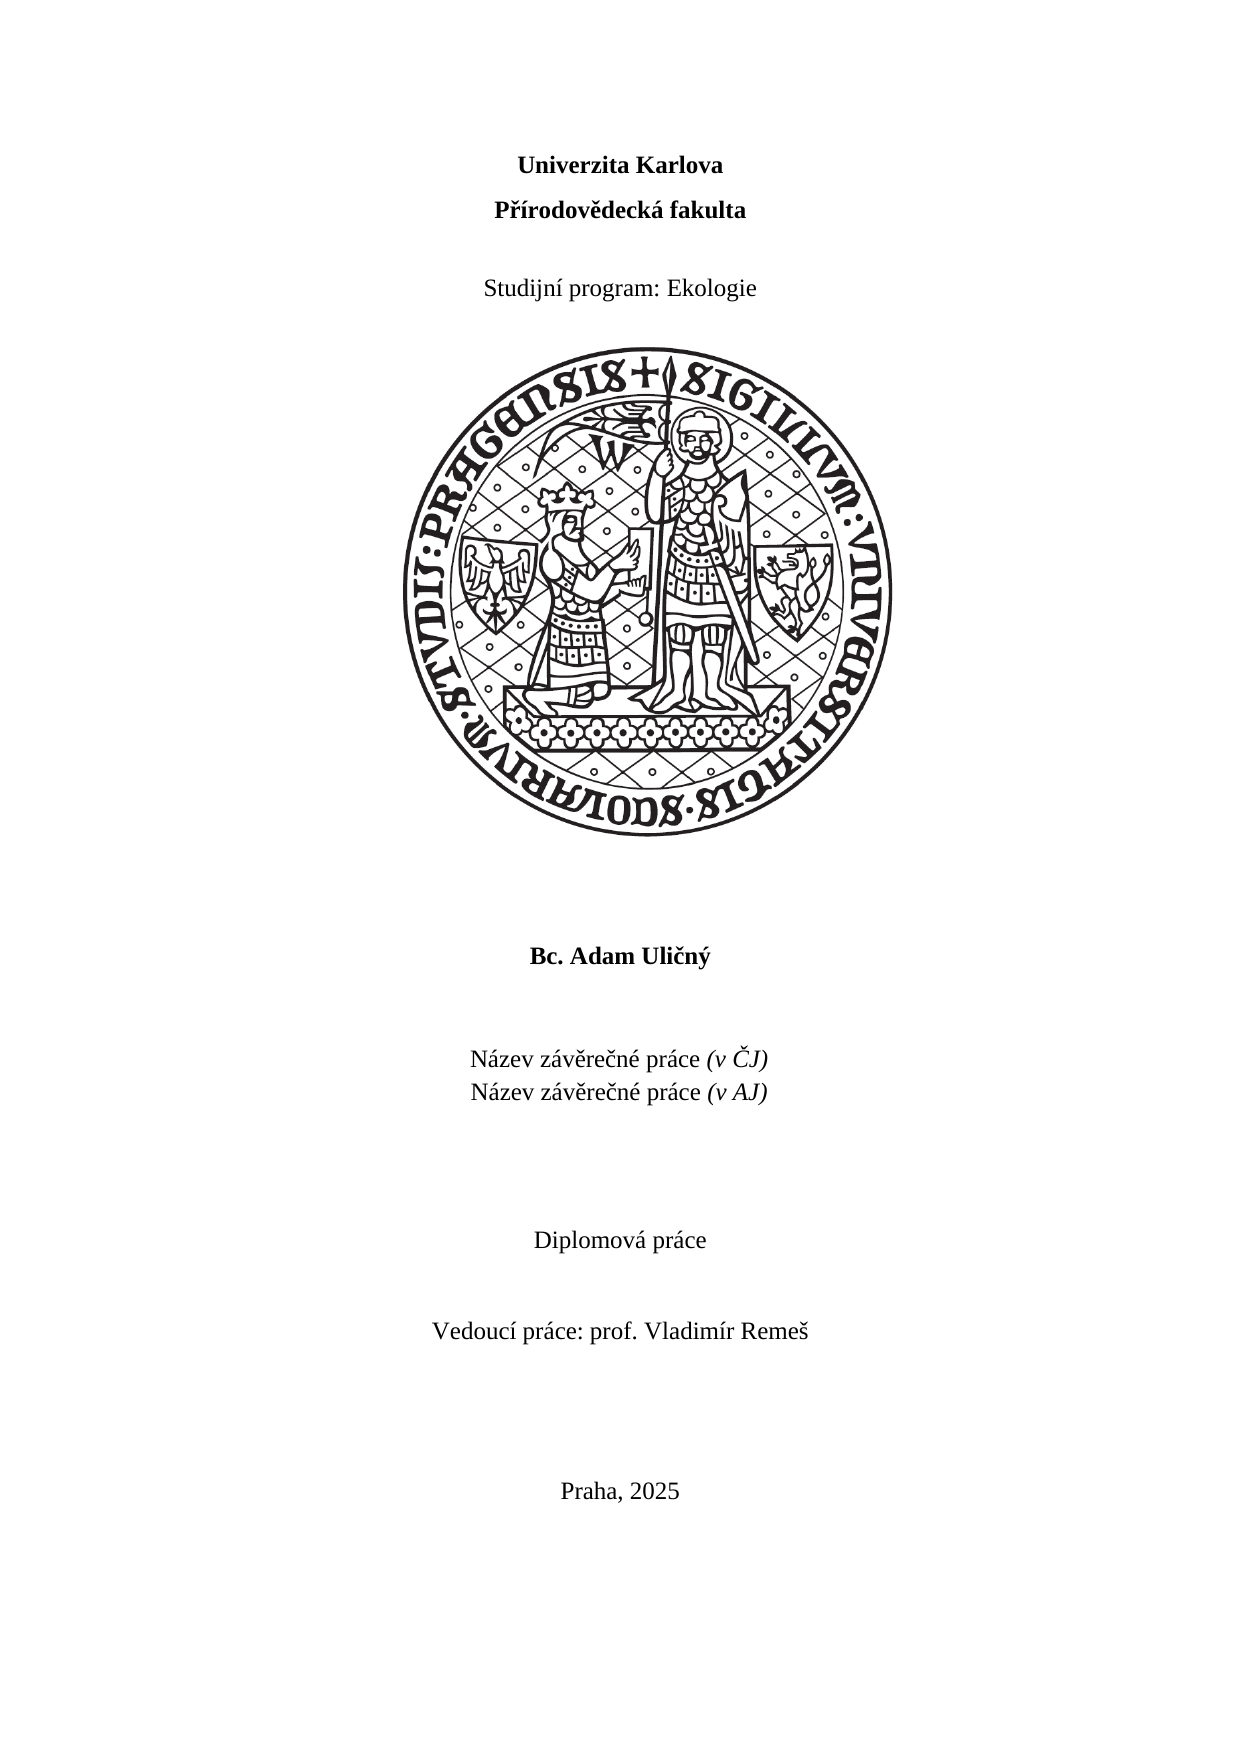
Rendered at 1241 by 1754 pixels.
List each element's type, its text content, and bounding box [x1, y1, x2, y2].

picture [343, 319, 948, 862]
text Název závěrečné práce (v AJ) [150, 1077, 1090, 1106]
text Univerzita Karlova [150, 150, 1090, 179]
text Praha, 2025 [150, 1476, 1090, 1504]
text Vedoucí práce: prof. Vladimír Remeš [150, 1316, 1090, 1344]
text Název závěrečné práce (v ČJ) [150, 1044, 1090, 1073]
text Bc. Adam Uličný [150, 941, 1090, 969]
text Přírodovědecká fakulta [150, 196, 1090, 224]
text Diplomová práce [150, 1226, 1090, 1254]
text Studijní program: Ekologie [150, 273, 1090, 302]
